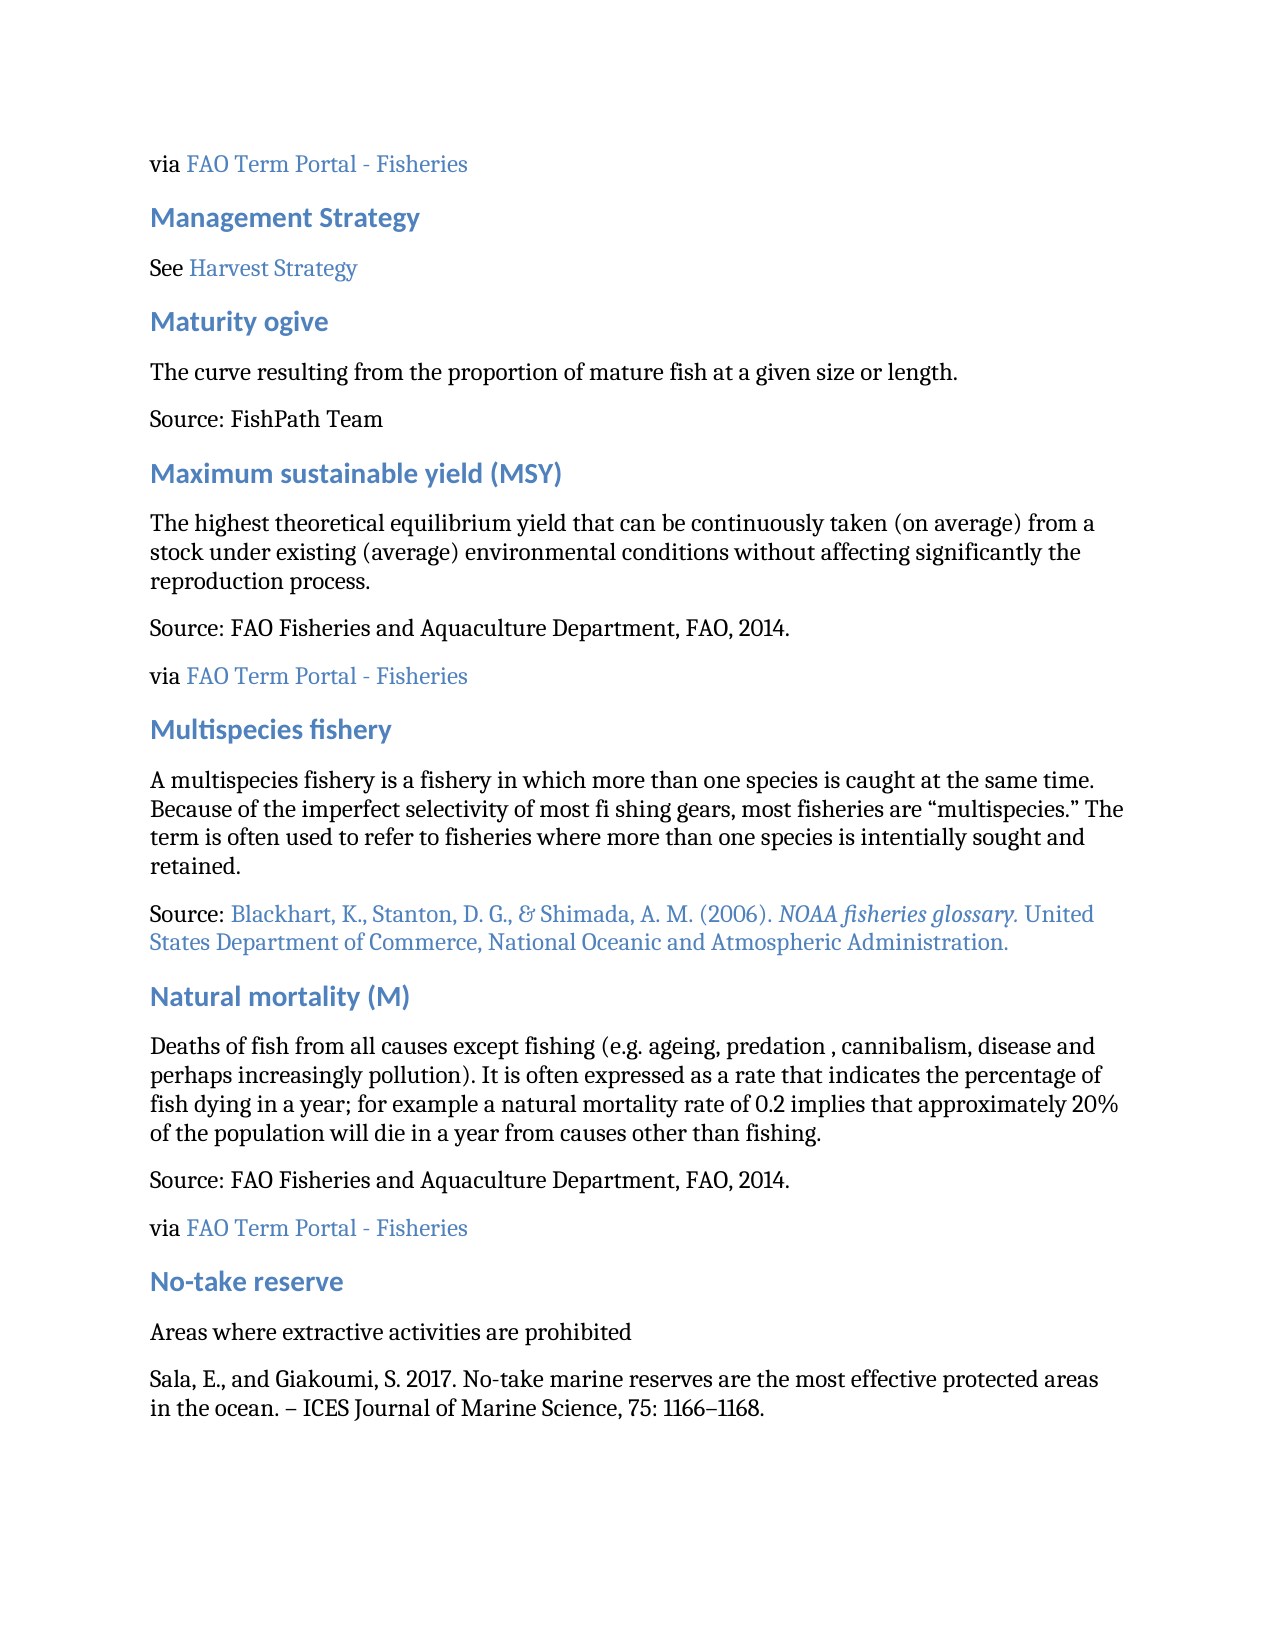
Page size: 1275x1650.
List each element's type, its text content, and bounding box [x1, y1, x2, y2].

subtitle No-take reserve [150, 1263, 1125, 1299]
text Source: FAO Fisheries and Aquaculture Department, FAO, 2014. [150, 1166, 1125, 1195]
subtitle Maturity ogive [150, 303, 1125, 339]
subtitle Multispecies fishery [150, 711, 1125, 747]
text Source: FAO Fisheries and Aquaculture Department, FAO, 2014. [150, 614, 1125, 643]
text Sala, E., and Giakoumi, S. 2017. No-take marine reserves are the most effective protected areas in the ocean. – ICES Journal of Marine Science, 75: 1166–1168. [150, 1365, 1125, 1422]
subtitle Natural mortality (M) [150, 978, 1125, 1013]
text See Harvest Strategy [150, 254, 1125, 283]
text Source: Blackhart, K., Stanton, D. G., & Shimada, A. M. (2006). NOAA fisheries glossary. United States Department of Commerce, National Oceanic and Atmospheric Administration. [150, 899, 1125, 957]
text via FAO Term Portal - Fisheries [150, 150, 1125, 179]
subtitle Maximum sustainable yield (MSY) [150, 455, 1125, 491]
text A multispecies fishery is a fishery in which more than one species is caught at the same time. Because of the imperfect selectivity of most fi shing gears, most fisheries are “multispecies.” The term is often used to refer to fisheries where more than one species is intentially sought and retained. [150, 766, 1125, 881]
text via FAO Term Portal - Fisheries [150, 1213, 1125, 1242]
text Source: FishPath Team [150, 405, 1125, 434]
subtitle Management Strategy [150, 199, 1125, 235]
text Deaths of fish from all causes except fishing (e.g. ageing, predation , cannibalism, disease and perhaps increasingly pollution). It is often expressed as a rate that indicates the percentage of fish dying in a year; for example a natural mortality rate of 0.2 implies that approximately 20% of the population will die in a year from causes other than fishing. [150, 1032, 1125, 1147]
text via FAO Term Portal - Fisheries [150, 662, 1125, 691]
text The highest theoretical equilibrium yield that can be continuously taken (on average) from a stock under existing (average) environmental conditions without affecting significantly the reproduction process. [150, 509, 1125, 596]
text Areas where extractive activities are prohibited [150, 1317, 1125, 1346]
text The curve resulting from the proportion of mature fish at a given size or length. [150, 358, 1125, 387]
